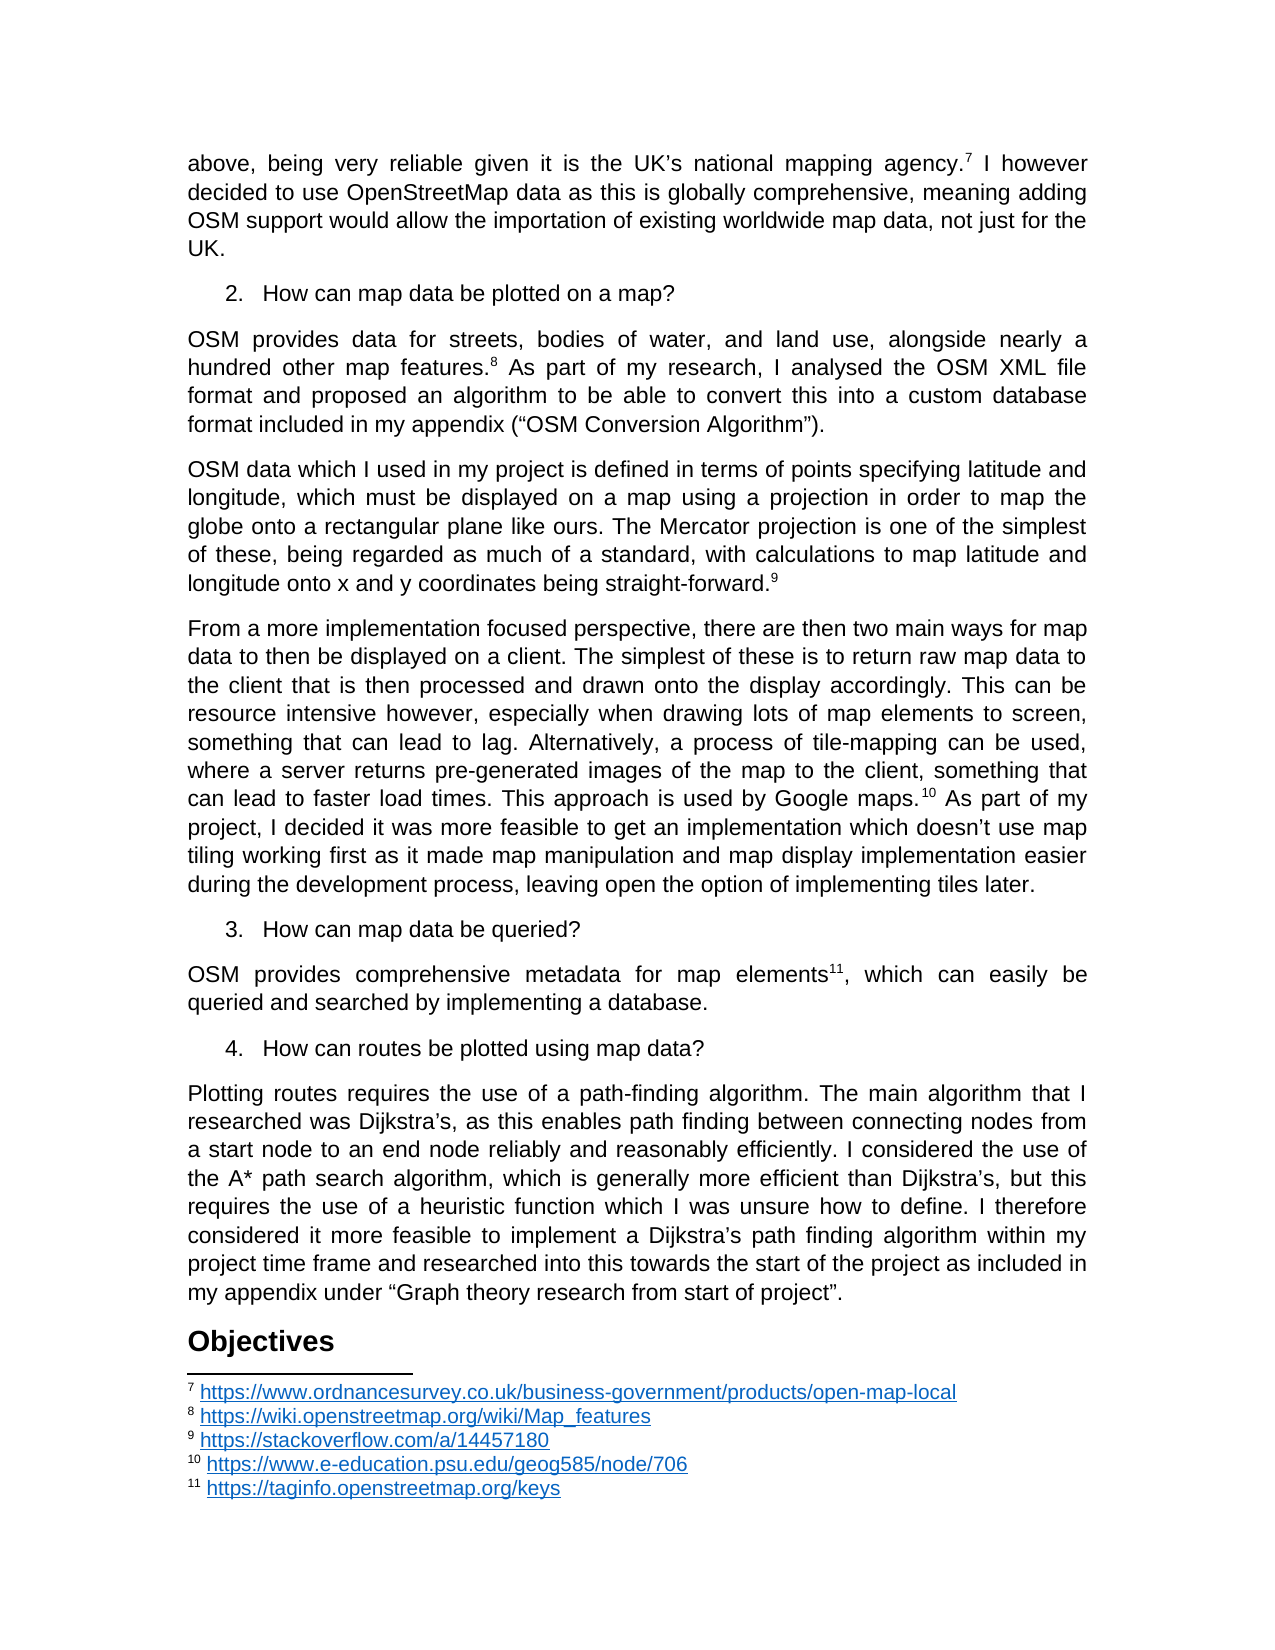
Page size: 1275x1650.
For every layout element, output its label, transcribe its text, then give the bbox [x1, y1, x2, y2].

subtitle Objectives [187, 1324, 1088, 1357]
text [187, 150, 1088, 262]
list How can map data be plotted on a map? [225, 280, 1088, 307]
list How can map data be queried? [225, 916, 1088, 942]
list How can routes be plotted using map data? [225, 1034, 1088, 1061]
text Plotting routes requires the use of a path-finding algorithm. The main algorithm that I researched was Dijkstra’s, as this enables path finding between connecting nodes from a start node to an end node reliably and reasonably efficiently. I considered the use of the A* path search algorithm, which is generally more efficient than Dijkstra’s, but this requires the use of a heuristic function which I was unsure how to define. I therefore considered it more feasible to implement a Dijkstra’s path finding algorithm within my project time frame and researched into this towards the start of the project as included in my appendix under “Graph theory research from start of project”. [187, 1079, 1088, 1305]
text From a more implementation focused perspective, there are then two main ways for map data to then be displayed on a client. The simplest of these is to return raw map data to the client that is then processed and drawn onto the display accordingly. This can be resource intensive however, especially when drawing lots of map elements to screen, something that can lead to lag. Alternatively, a process of tile-mapping can be used, where a server returns pre-generated images of the map to the client, something that can lead to faster load times. This approach is used by Google maps. As part of my project, I decided it was more feasible to get an implementation which doesn’t use map tiling working first as it made map manipulation and map display implementation easier during the development process, leaving open the option of implementing tiles later. [187, 615, 1088, 897]
text OSM provides data for streets, bodies of water, and land use, alongside nearly a hundred other map features. As part of my research, I analysed the OSM XML file format and proposed an algorithm to be able to convert this into a custom database format included in my appendix (“OSM Conversion Algorithm”). [187, 326, 1088, 437]
text OSM provides comprehensive metadata for map elements, which can easily be queried and searched by implementing a database. [187, 961, 1088, 1016]
text OSM data which I used in my project is defined in terms of points specifying latitude and longitude, which must be displayed on a map using a projection in order to map the globe onto a rectangular plane like ours. The Mercator projection is one of the simplest of these, being regarded as much of a standard, with calculations to map latitude and longitude onto x and y coordinates being straight-forward. [187, 456, 1088, 596]
